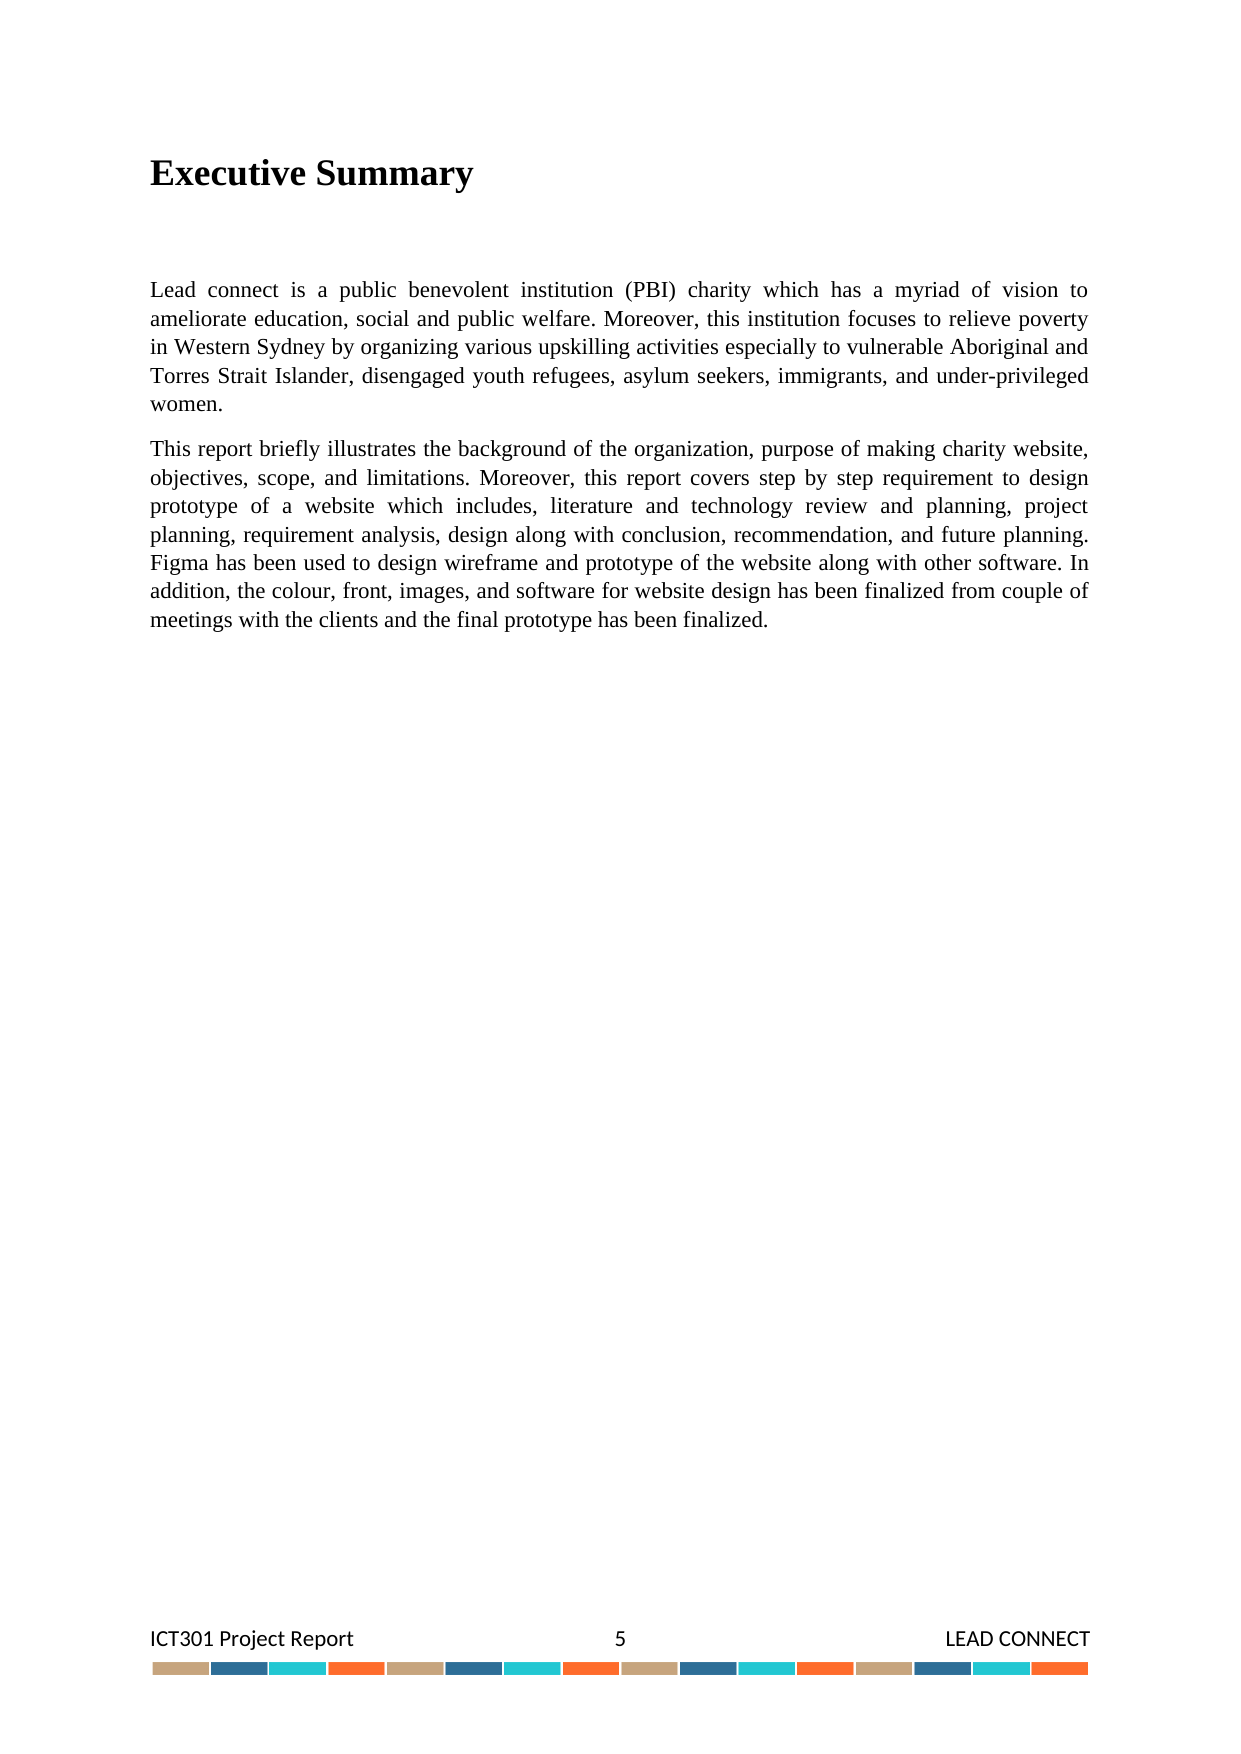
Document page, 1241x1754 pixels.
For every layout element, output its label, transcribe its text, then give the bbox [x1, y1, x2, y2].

text Executive Summary [150, 150, 1090, 193]
text This report briefly illustrates the background of the organization, purpose of making charity website, objectives, scope, and limitations. Moreover, this report covers step by step requirement to design prototype of a website which includes, literature and technology review and planning, project planning, requirement analysis, design along with conclusion, recommendation, and future planning. Figma has been used to design wireframe and prototype of the website along with other software. In addition, the colour, front, images, and software for website design has been finalized from couple of meetings with the clients and the final prototype has been finalized. [150, 435, 1090, 632]
text Lead connect is a public benevolent institution (PBI) charity which has a myriad of vision to ameliorate education, social and public welfare. Moreover, this institution focuses to relieve poverty in Western Sydney by organizing various upskilling activities especially to vulnerable Aboriginal and Torres Strait Islander, disengaged youth refugees, asylum seekers, immigrants, and under-privileged women. [150, 276, 1090, 417]
picture [152, 1662, 1088, 1675]
